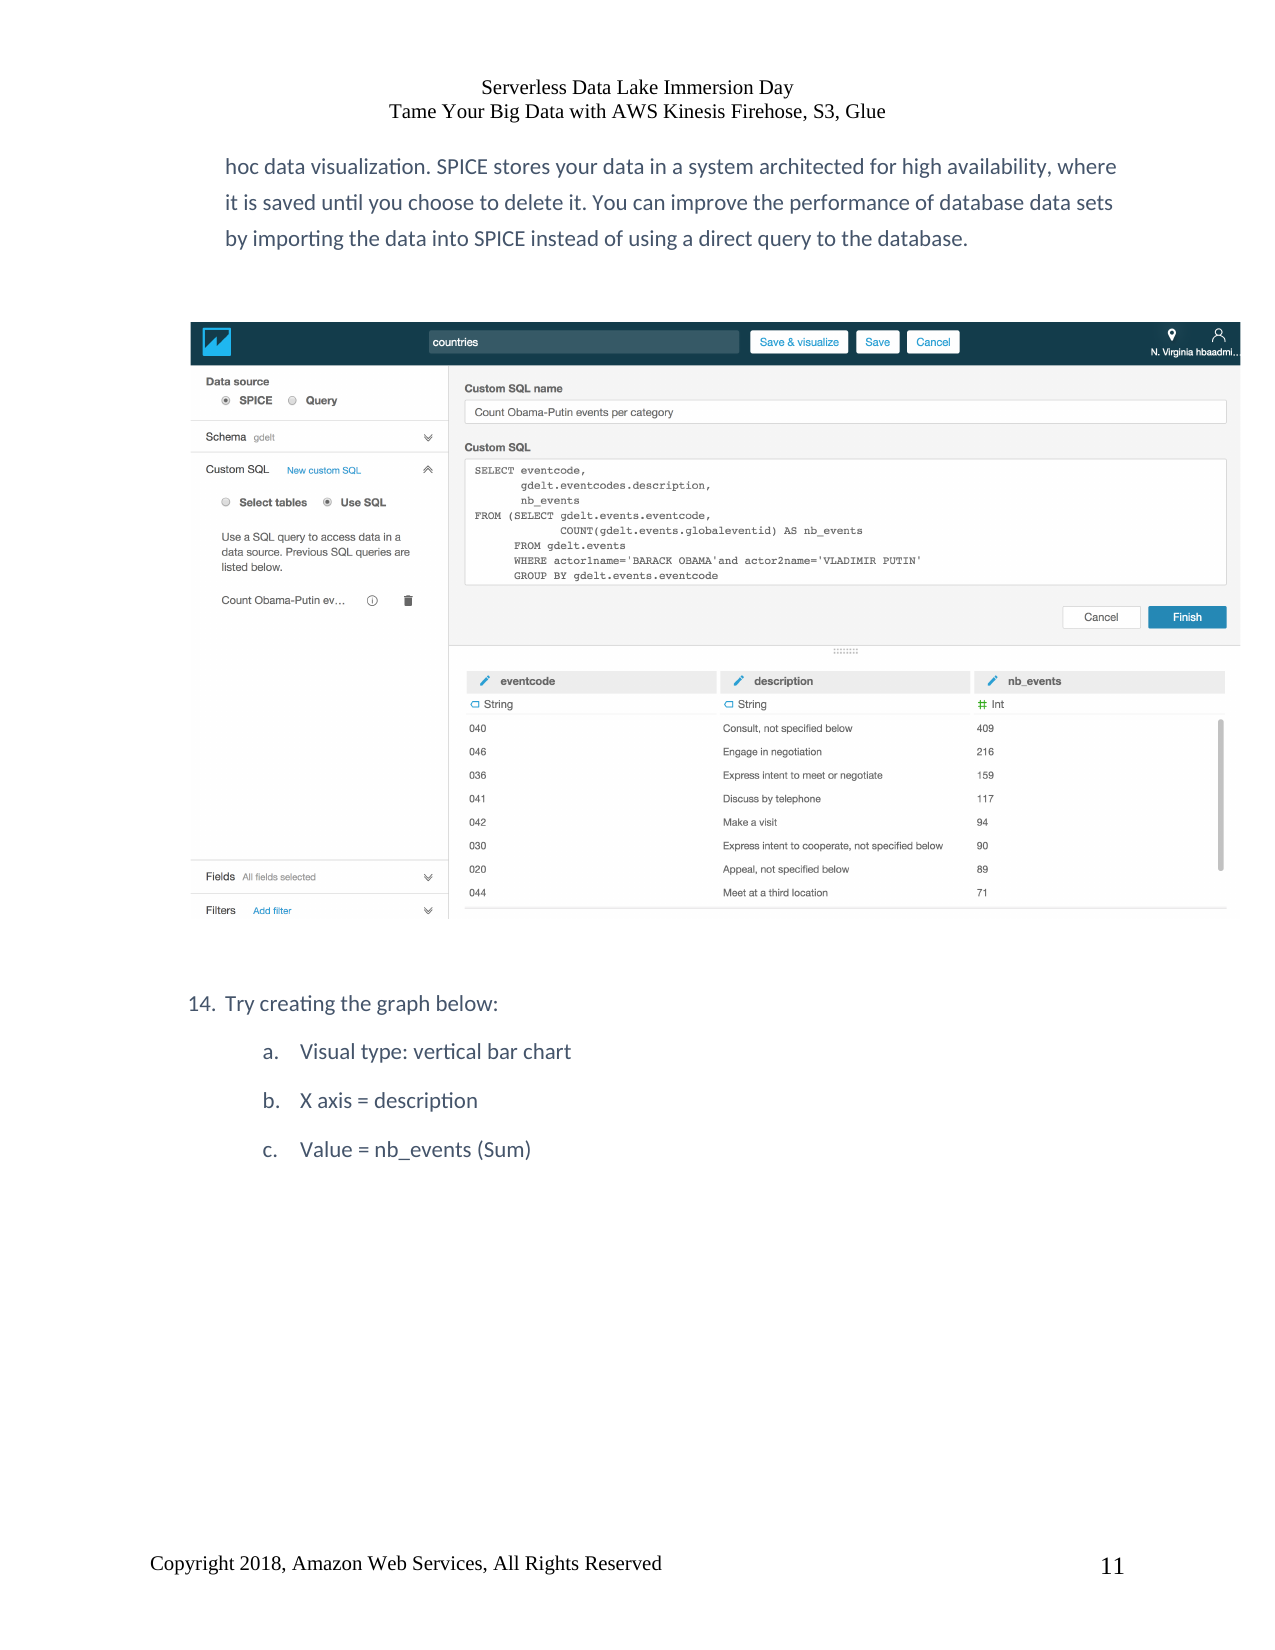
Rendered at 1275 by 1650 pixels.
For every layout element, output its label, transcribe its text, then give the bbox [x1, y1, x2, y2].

list Value = nb_events (Sum) [262, 1135, 1125, 1163]
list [187, 152, 1125, 253]
list Visual type: vertical bar chart [262, 1037, 1125, 1066]
picture [190, 322, 1241, 919]
list X axis = description [262, 1086, 1125, 1114]
list Try creating the graph below: [187, 989, 1125, 1017]
